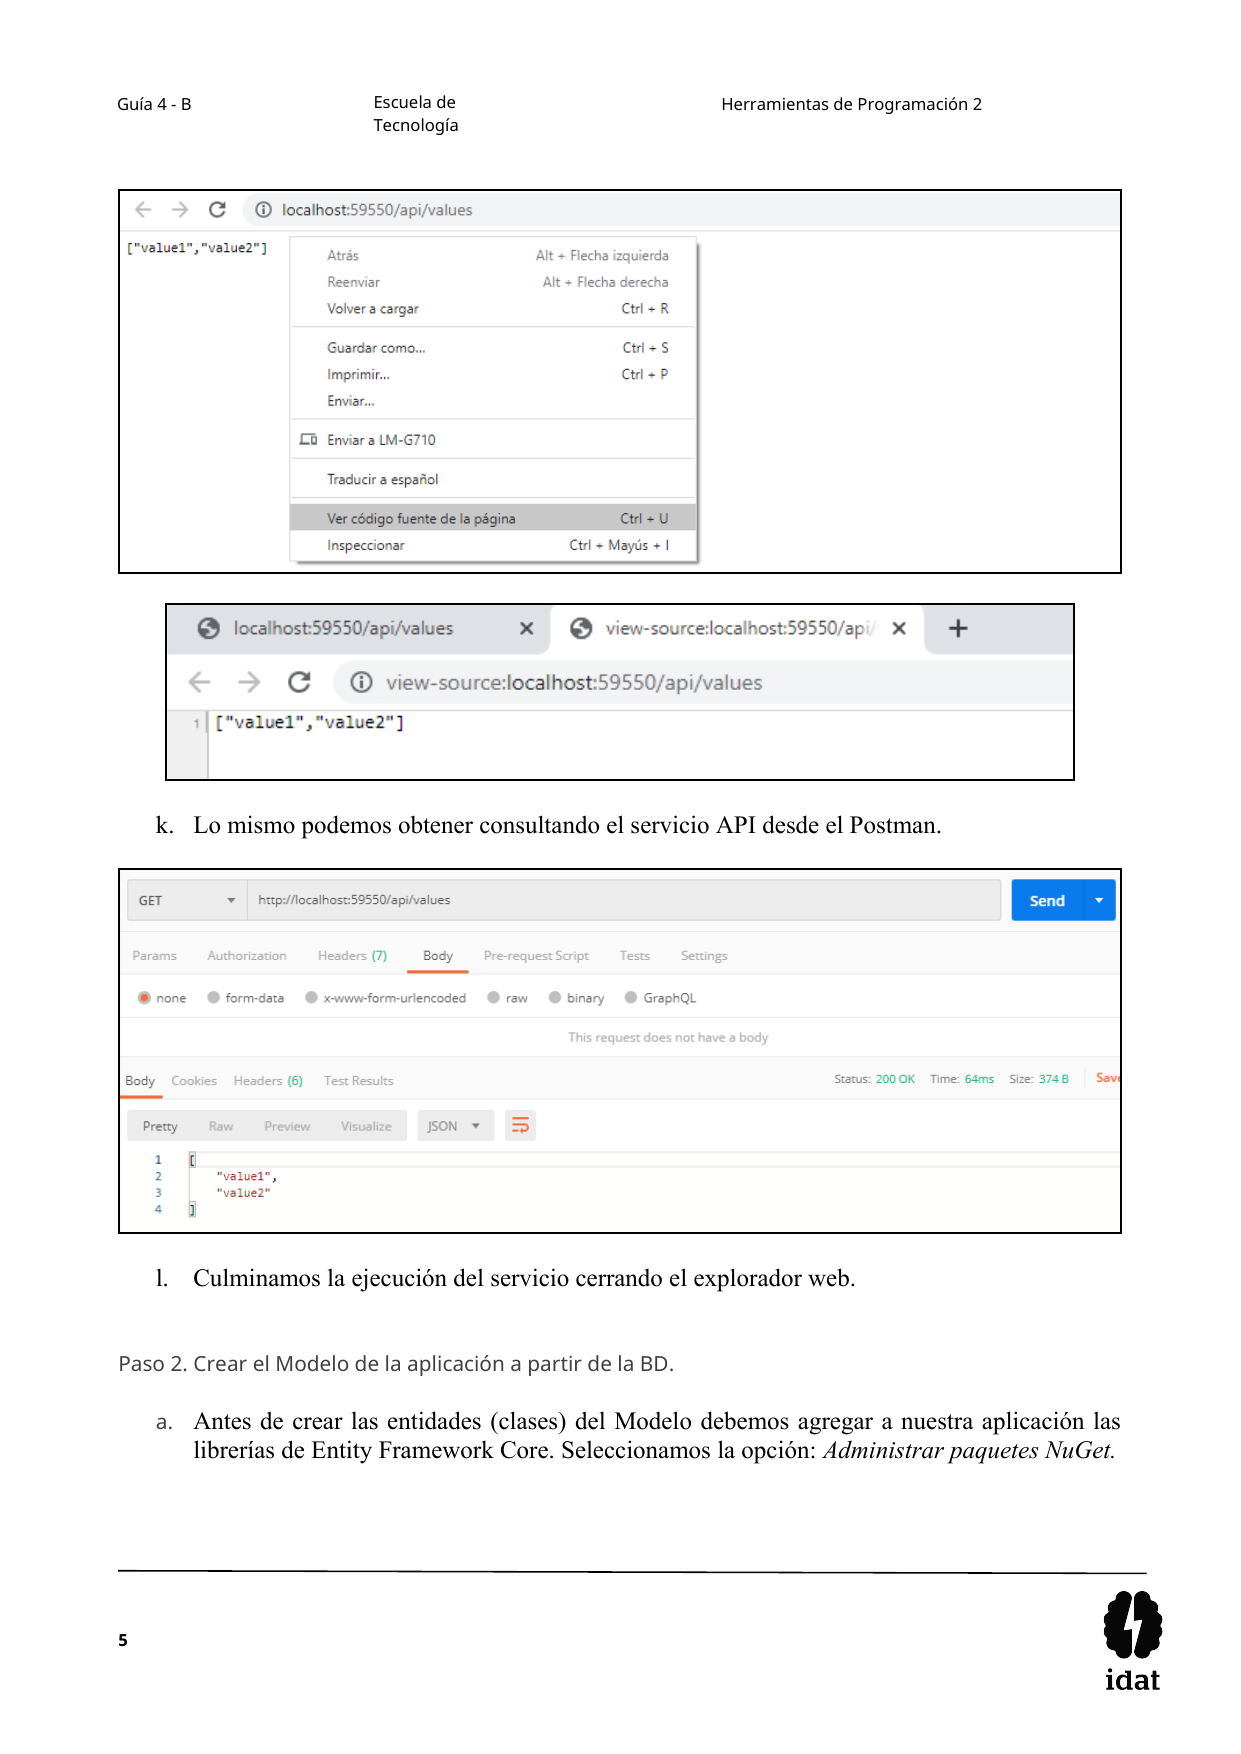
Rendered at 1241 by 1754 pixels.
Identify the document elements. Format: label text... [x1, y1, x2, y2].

list Culminamos la ejecución del servicio cerrando el explorador web. [156, 1263, 1122, 1292]
text Paso 2. Crear el Modelo de la aplicación a partir de la BD. [118, 1349, 1122, 1377]
list Antes de crear las entidades (clases) del Modelo debemos agregar a nuestra aplicación las librerías de Entity Framework Core. Seleccionamos la opción: Administrar paquetes NuGet. [156, 1406, 1122, 1464]
picture [167, 605, 1073, 779]
picture [1103, 1591, 1163, 1690]
picture [120, 870, 1120, 1232]
picture [120, 191, 1120, 572]
list Lo mismo podemos obtener consultando el servicio API desde el Postman. [156, 810, 1122, 839]
